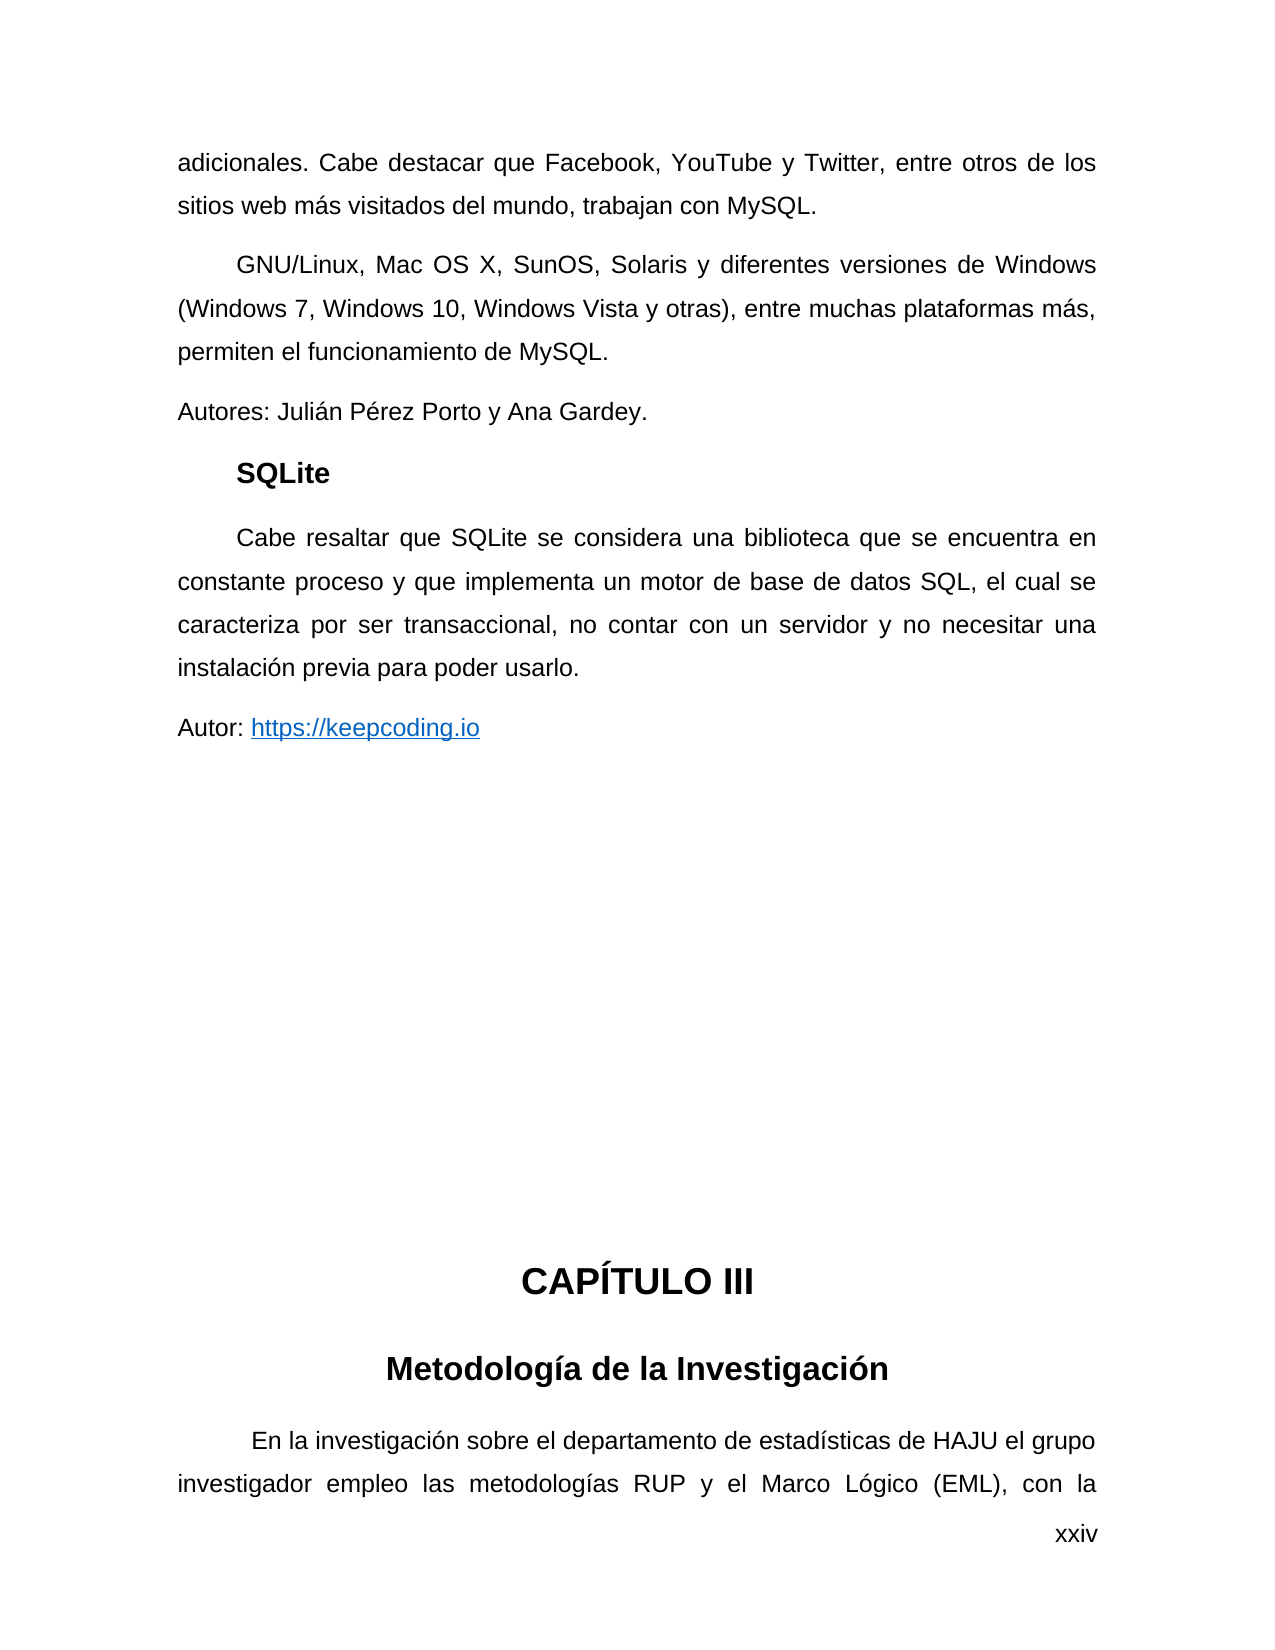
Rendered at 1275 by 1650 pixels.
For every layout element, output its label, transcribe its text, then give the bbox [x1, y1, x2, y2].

text Autores: Julián Pérez Porto y Ana Gardey. [177, 397, 1098, 425]
text Autor: https://keepcoding.io [177, 713, 1098, 741]
text GNU/Linux, Mac OS X, SunOS, Solaris y diferentes versiones de Windows (Windows 7, Windows 10, Windows Vista y otras), entre muchas plataformas más, permiten el funcionamiento de MySQL. [177, 251, 1098, 366]
subtitle CAPÍTULO III [177, 1259, 1098, 1302]
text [177, 1426, 1098, 1498]
subtitle SQLite [236, 456, 1098, 490]
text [177, 148, 1098, 219]
text Cabe resaltar que SQLite se considera una biblioteca que se encuentra en constante proceso y que implementa un motor de base de datos SQL, el cual se caracteriza por ser transaccional, no contar con un servidor y no necesitar una instalación previa para poder usarlo. [177, 523, 1098, 682]
subtitle Metodología de la Investigación [177, 1349, 1098, 1388]
